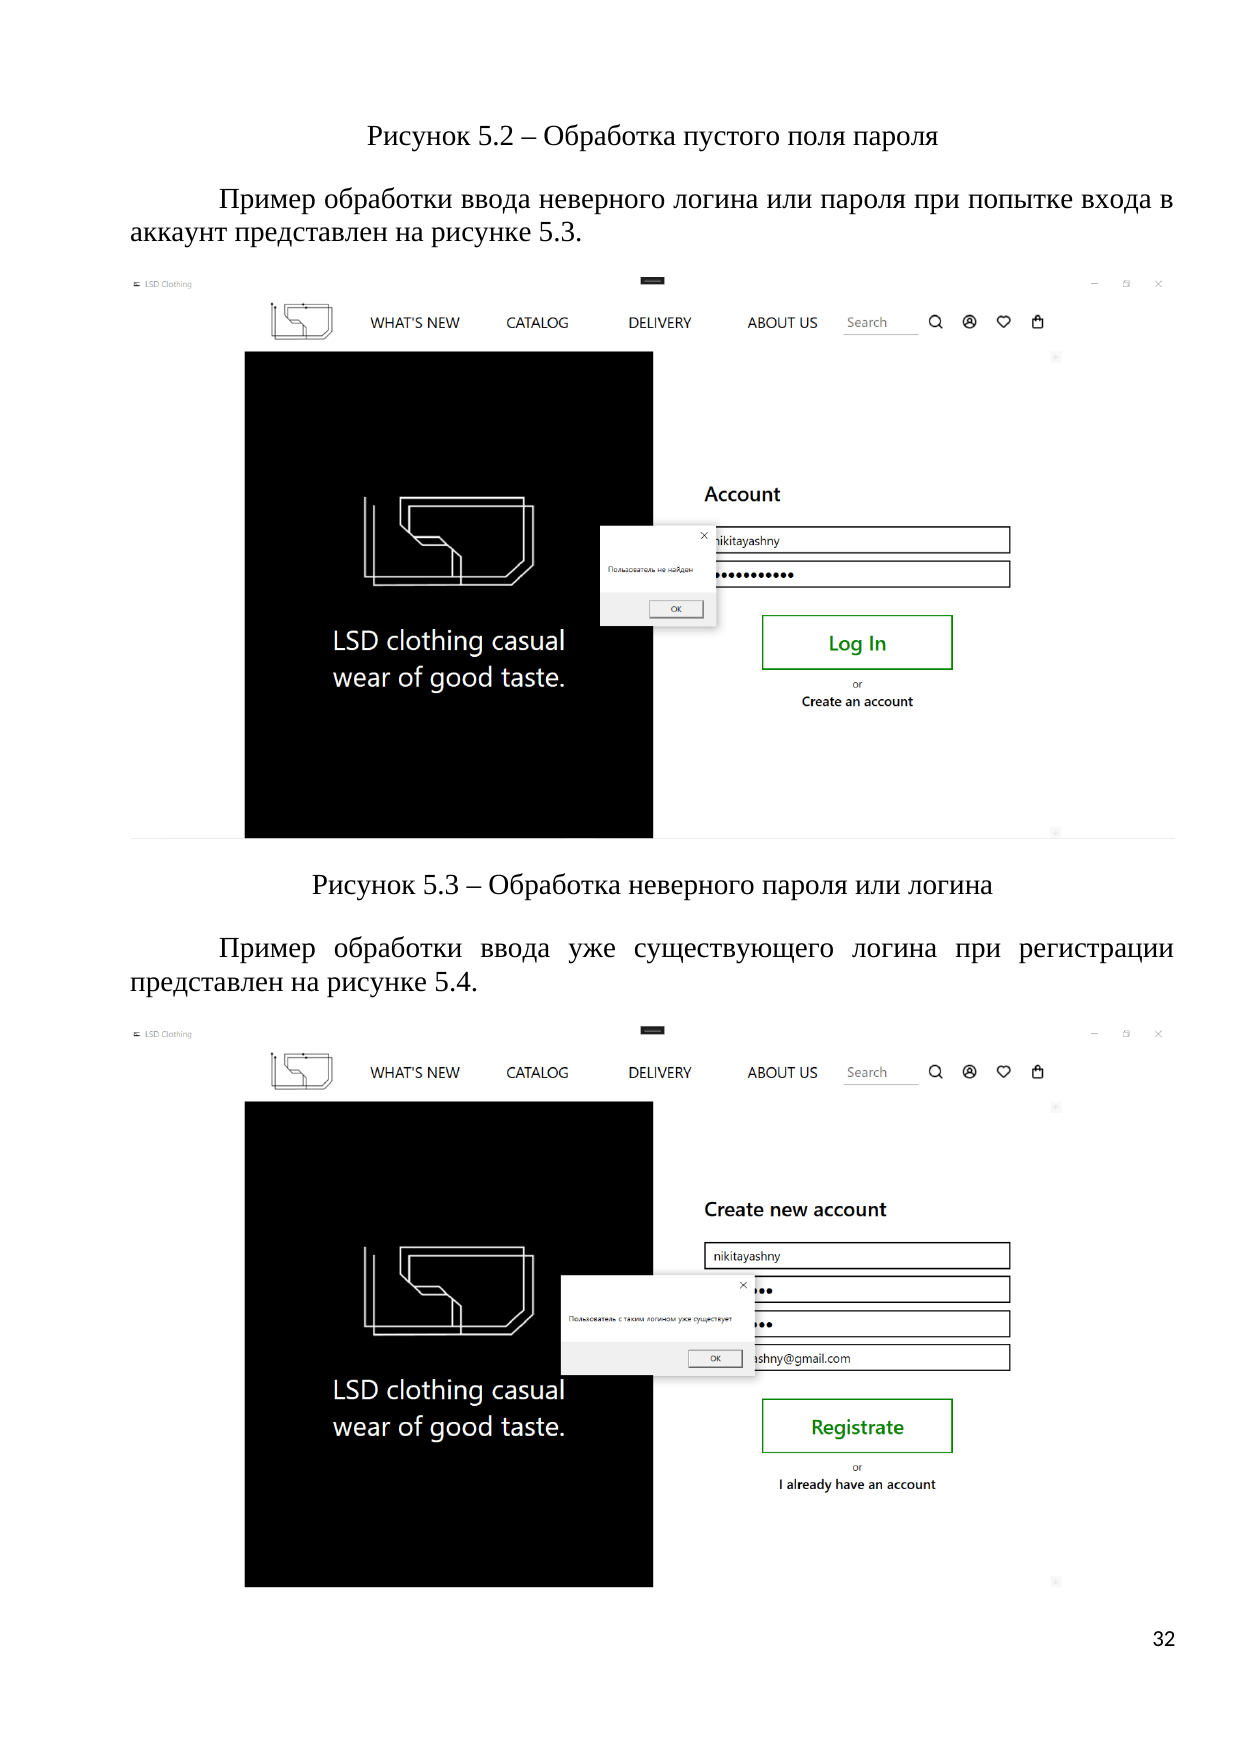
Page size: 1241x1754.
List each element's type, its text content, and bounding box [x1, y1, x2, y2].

text Рисунок 5.2 – Обработка пустого поля пароля [130, 118, 1175, 152]
text Рисунок 5.3 – Обработка неверного пароля или логина [130, 867, 1175, 901]
text Пример обработки ввода неверного логина или пароля при попытке входа в аккаунт представлен на рисунке 5.3. [130, 181, 1175, 248]
text Пример обработки ввода уже существующего логина при регистрации представлен на рисунке 5.4. [130, 930, 1175, 997]
picture [130, 277, 1175, 839]
picture [130, 1026, 1175, 1588]
